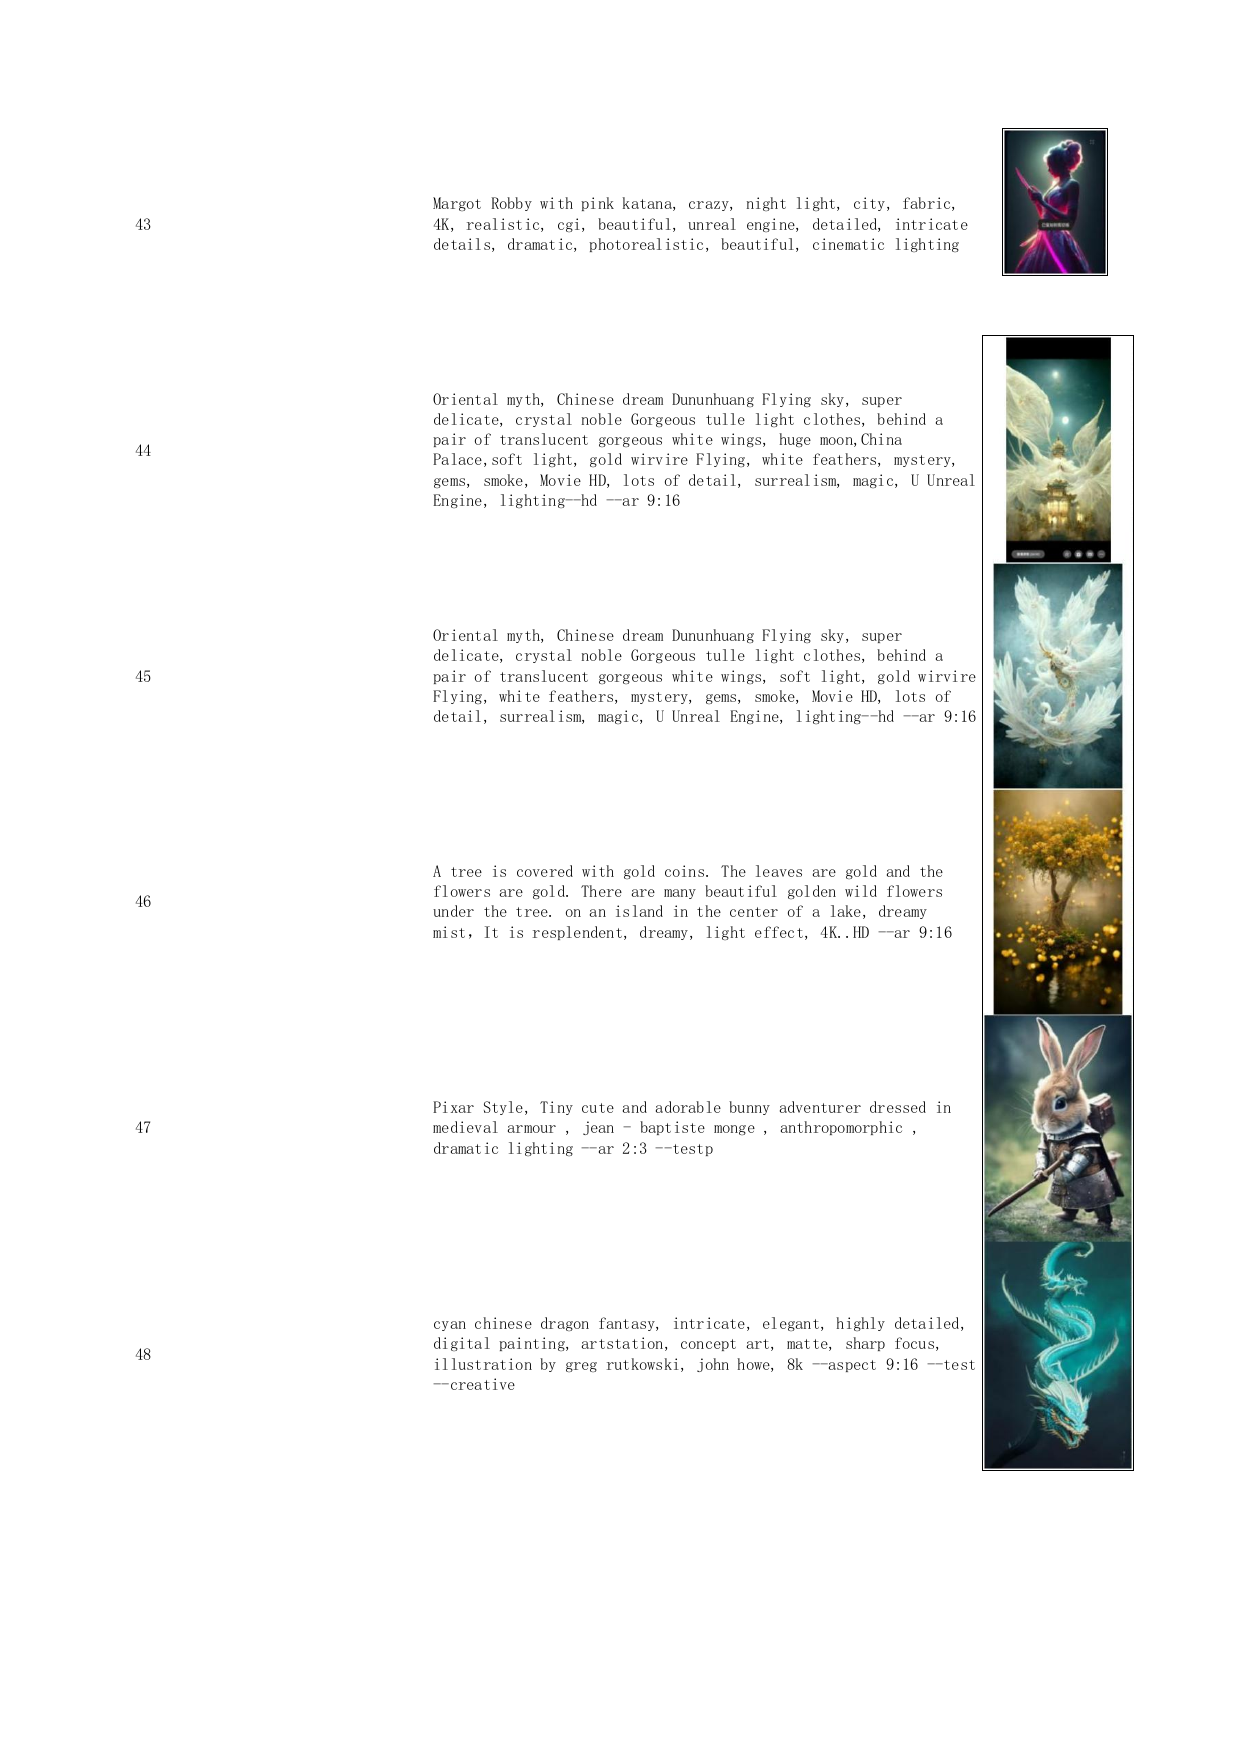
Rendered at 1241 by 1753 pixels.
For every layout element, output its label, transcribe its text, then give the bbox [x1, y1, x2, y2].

list Engine, lighting--hd --ar 9:16 [433, 493, 1003, 510]
list Oriental myth, Chinese dream Dununhuang Flying sky, super [433, 392, 1003, 408]
list 48 [135, 1347, 176, 1363]
list delicate, crystal noble Gorgeous tulle light clothes, behind a [433, 412, 1003, 429]
list under the tree. on an island in the center of a lake, dreamy [433, 905, 978, 921]
list digital painting, artstation, concept art, matte, sharp focus, [433, 1337, 1003, 1353]
list detail, surrealism, magic, U Unreal Engine, lighting--hd --ar 9:16 [433, 709, 1003, 726]
list 47 [135, 1121, 176, 1137]
list --creative [433, 1377, 1003, 1394]
list Pixar Style, Tiny cute and adorable bunny adventurer dressed in [433, 1101, 978, 1117]
list Palace,soft light, gold wirvire Flying, white feathers, mystery, [433, 453, 1003, 469]
list cyan chinese dragon fantasy, intricate, elegant, highly detailed, [433, 1316, 1003, 1333]
list A tree is covered with gold coins. The leaves are gold and the [433, 864, 978, 881]
list 45 [135, 669, 176, 685]
list mist，It is resplendent, dreamy, light effect, 4K..HD --ar 9:16 [433, 925, 978, 942]
list illustration by greg rutkowski, john howe, 8k --aspect 9:16 --test [433, 1357, 1003, 1373]
list Flying, white feathers, mystery, gems, smoke, Movie HD, lots of [433, 689, 1003, 706]
list medieval armour , jean - baptiste monge , anthropomorphic , [433, 1121, 978, 1137]
list 4K, realistic, cgi, beautiful, unreal engine, detailed, intricate [433, 217, 995, 233]
list Oriental myth, Chinese dream Dununhuang Flying sky, super [433, 628, 929, 644]
list delicate, crystal noble Gorgeous tulle light clothes, behind a [433, 649, 1003, 665]
list flowers are gold. There are many beautiful golden wild flowers [433, 884, 978, 901]
picture [983, 336, 1133, 1470]
list Margot Robby with pink katana, crazy, night light, city, fabric, [433, 197, 995, 213]
list gems, smoke, Movie HD, lots of detail, surrealism, magic, U Unreal [433, 473, 1003, 489]
list details, dramatic, photorealistic, beautiful, cinematic lighting [433, 237, 995, 253]
list 46 [135, 895, 176, 911]
list pair of translucent gorgeous white wings, huge moon,China [433, 432, 1003, 449]
picture [1003, 129, 1107, 275]
list dramatic lighting --ar 2:3 --testp [433, 1141, 978, 1157]
list pair of translucent gorgeous white wings, soft light, gold wirvire [433, 669, 1003, 685]
list 43 [135, 217, 176, 233]
list 44 [135, 443, 176, 459]
